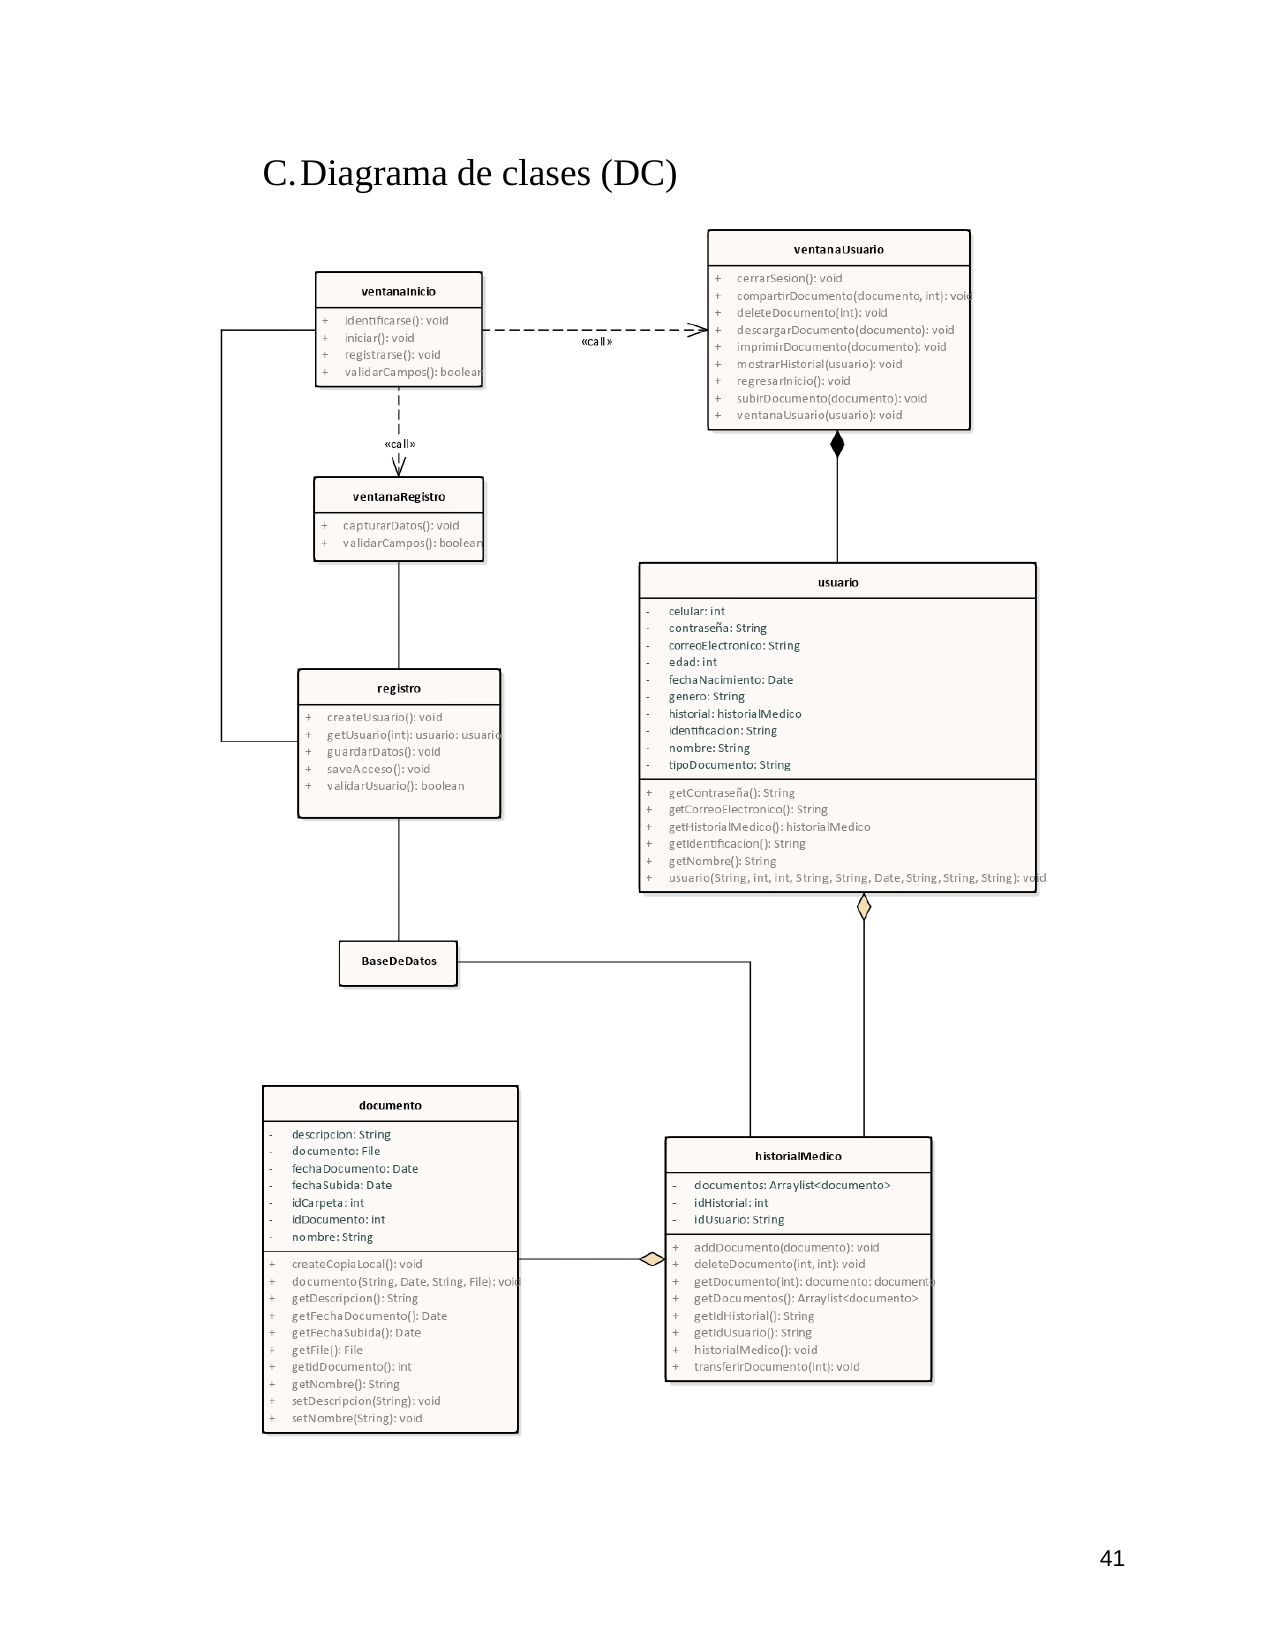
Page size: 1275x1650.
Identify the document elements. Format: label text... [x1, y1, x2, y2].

picture [204, 212, 1071, 1449]
subtitle Diagrama de clases (DC) [262, 150, 1125, 193]
